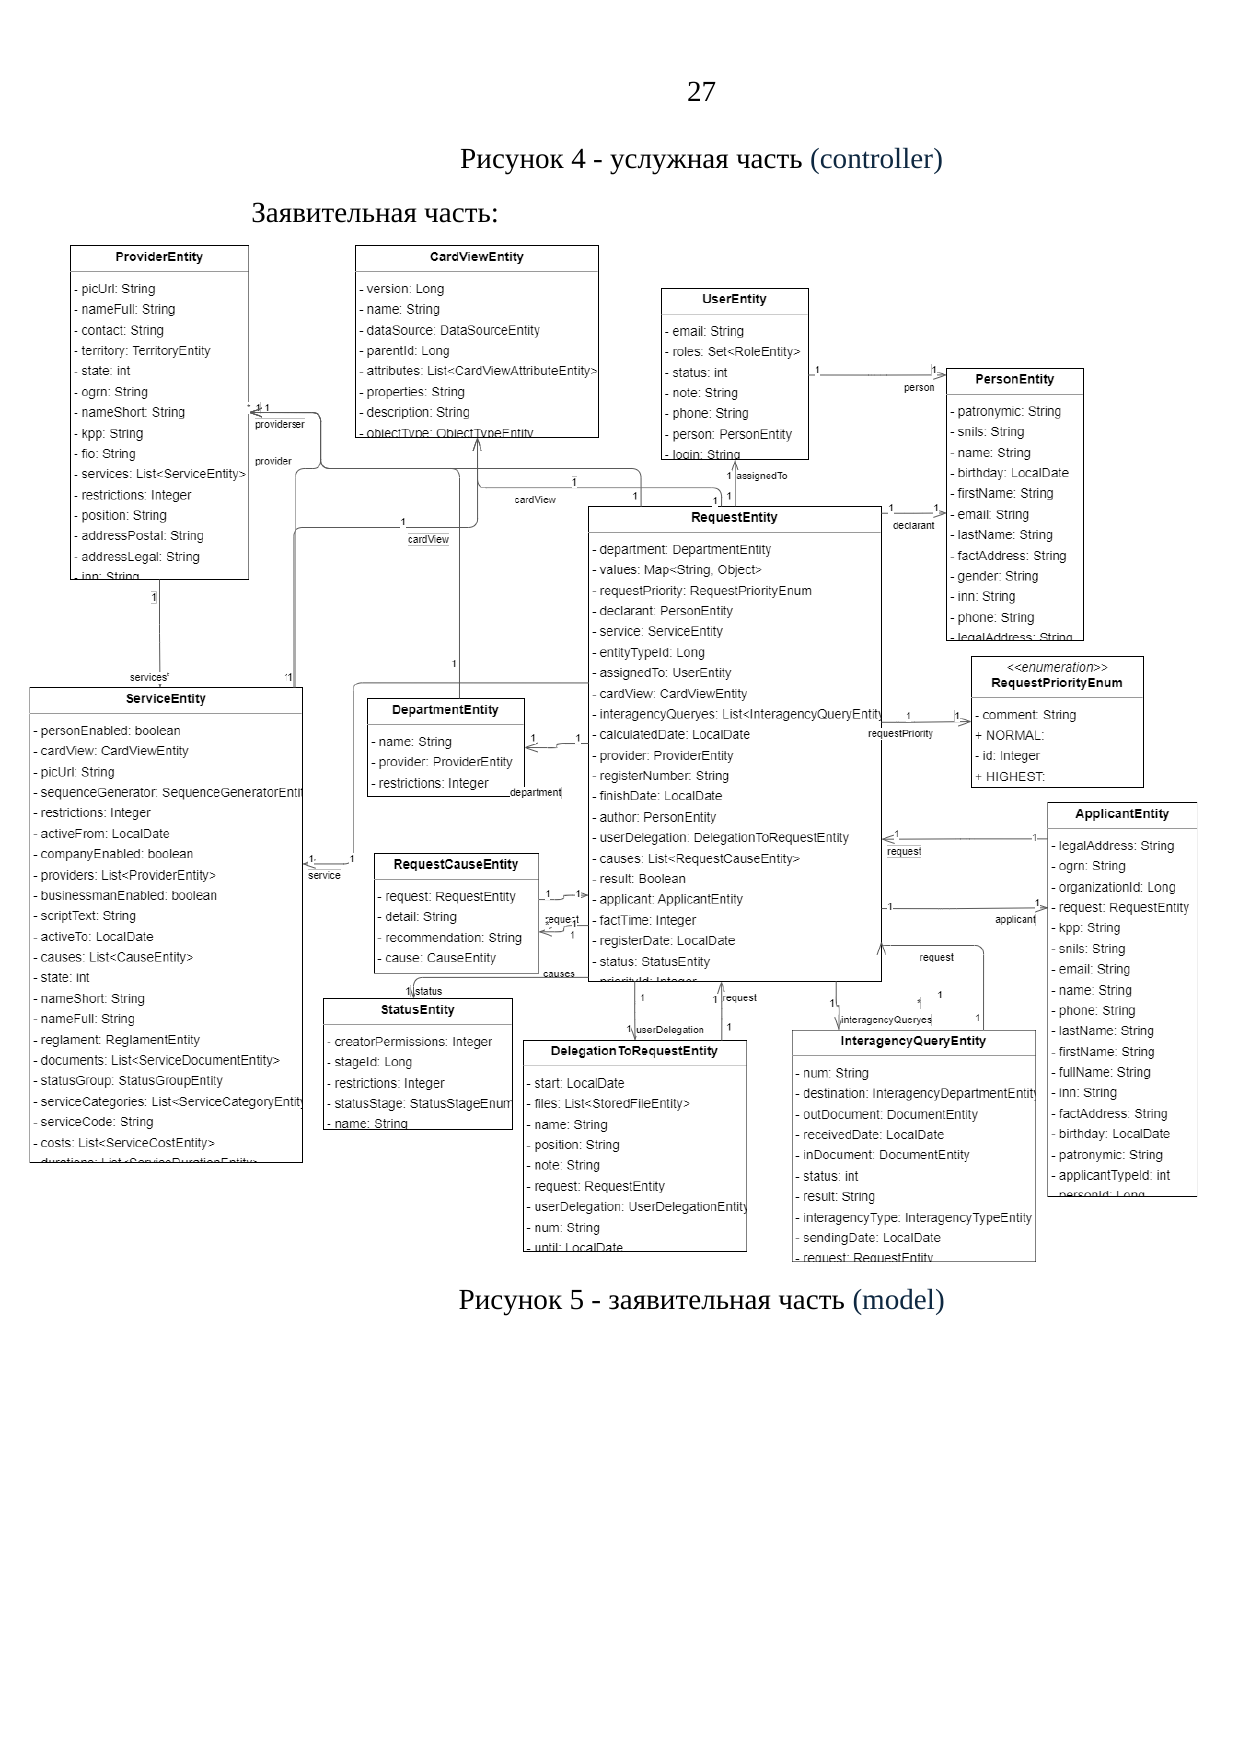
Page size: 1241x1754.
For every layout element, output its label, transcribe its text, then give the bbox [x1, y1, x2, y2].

picture [29, 245, 1198, 1262]
text Рисунок 4 - услужная часть (controller) [177, 141, 1152, 174]
text Рисунок 5 - заявительная часть (model) [177, 1282, 1152, 1316]
text Заявительная часть: [15, 195, 1152, 229]
